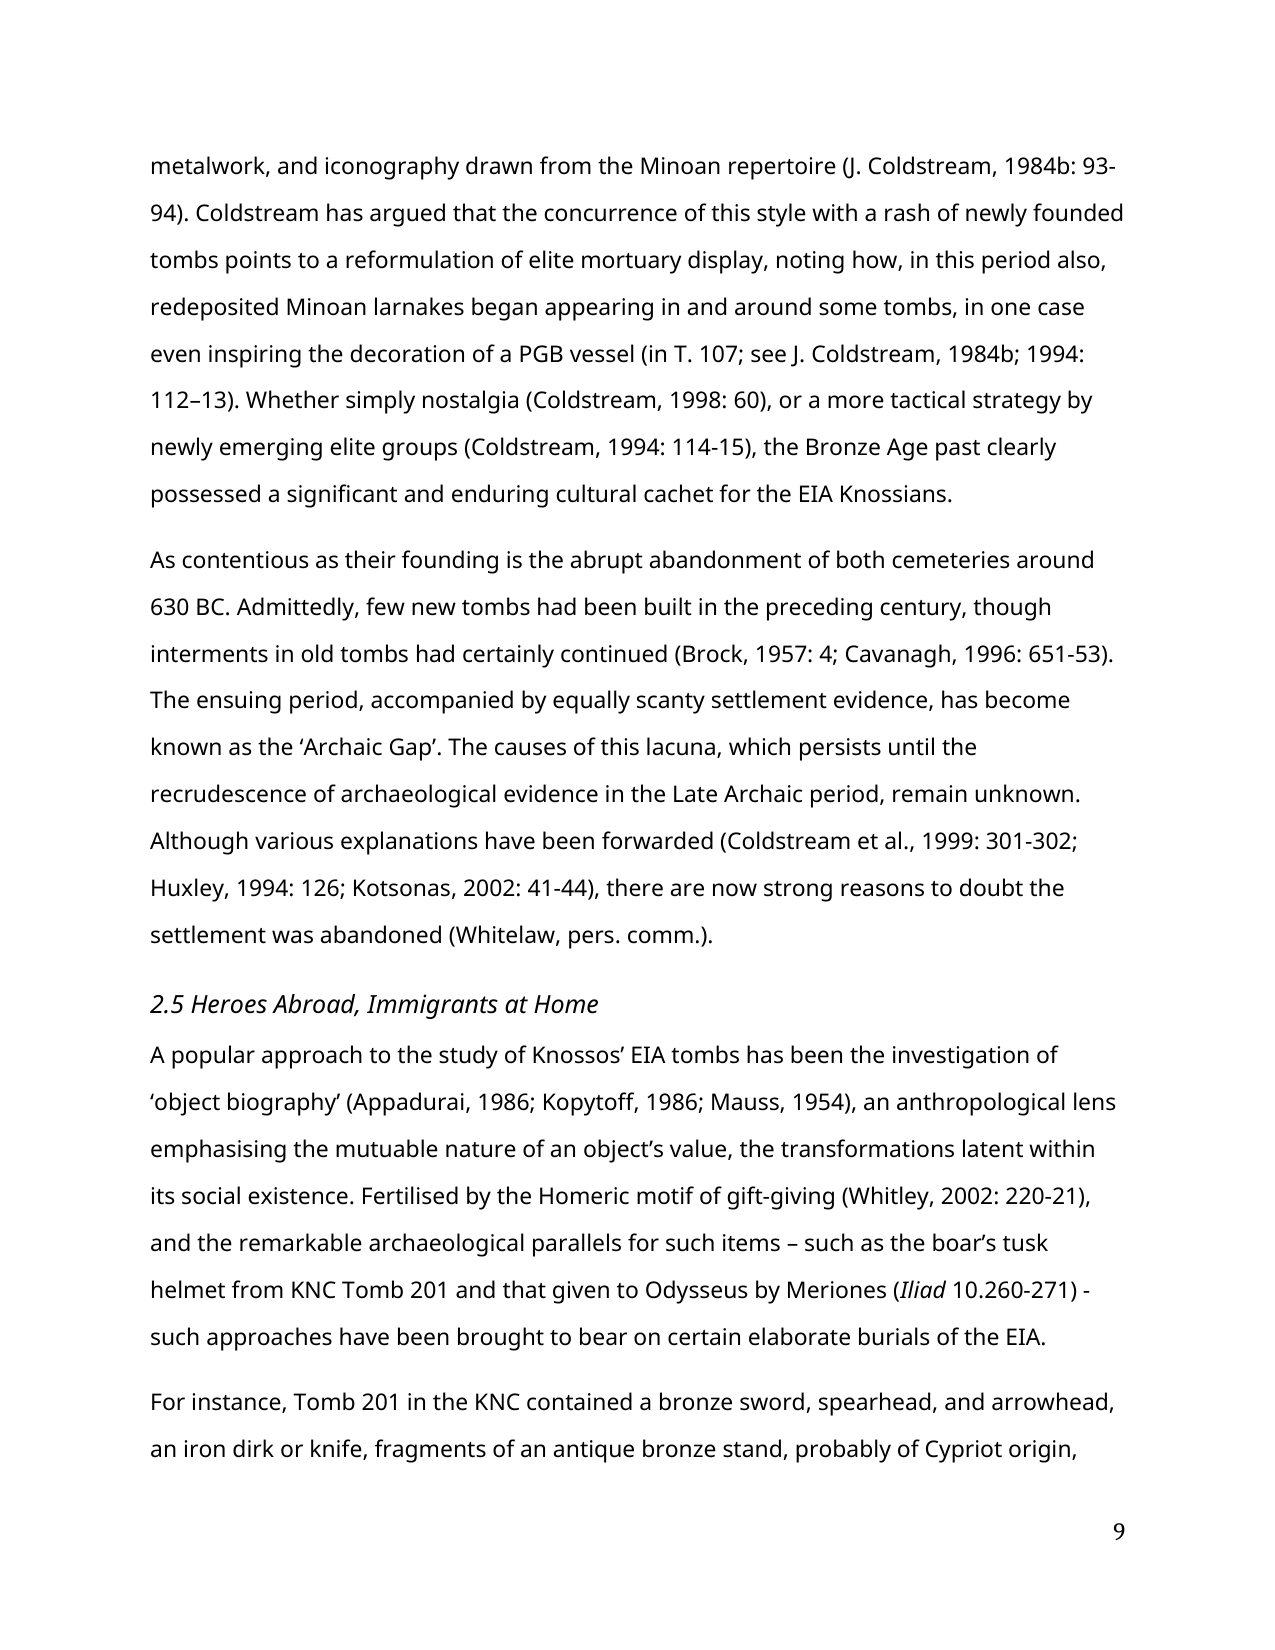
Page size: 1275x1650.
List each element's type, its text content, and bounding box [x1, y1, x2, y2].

text A popular approach to the study of Knossos’ EIA tombs has been the investigation of ‘object biography’ (Appadurai, 1986; Kopytoff, 1986; Mauss, 1954), an anthropological lens emphasising the mutuable nature of an object’s value, the transformations latent within its social existence. Fertilised by the Homeric motif of gift-giving (Whitley, 2002: 220-21), and the remarkable archaeological parallels for such items – such as the boar’s tusk helmet from KNC Tomb 201 and that given to Odysseus by Meriones (Iliad 10.260-271) - such approaches have been brought to bear on certain elaborate burials of the EIA. [150, 1039, 1125, 1352]
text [150, 1386, 1125, 1464]
text As contentious as their founding is the abrupt abandonment of both cemeteries around 630 BC. Admittedly, few new tombs had been built in the preceding century, though interments in old tombs had certainly continued (Brock, 1957: 4; Cavanagh, 1996: 651-53). The ensuing period, accompanied by equally scanty settlement evidence, has become known as the ‘Archaic Gap’. The causes of this lacuna, which persists until the recrudescence of archaeological evidence in the Late Archaic period, remain unknown. Although various explanations have been forwarded (Coldstream et al., 1999: 301-302; Huxley, 1994: 126; Kotsonas, 2002: 41-44), there are now strong reasons to doubt the settlement was abandoned (Whitelaw, pers. comm.). [150, 544, 1125, 950]
subtitle 2.5 Heroes Abroad, Immigrants at Home [150, 986, 1125, 1021]
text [150, 150, 1125, 509]
